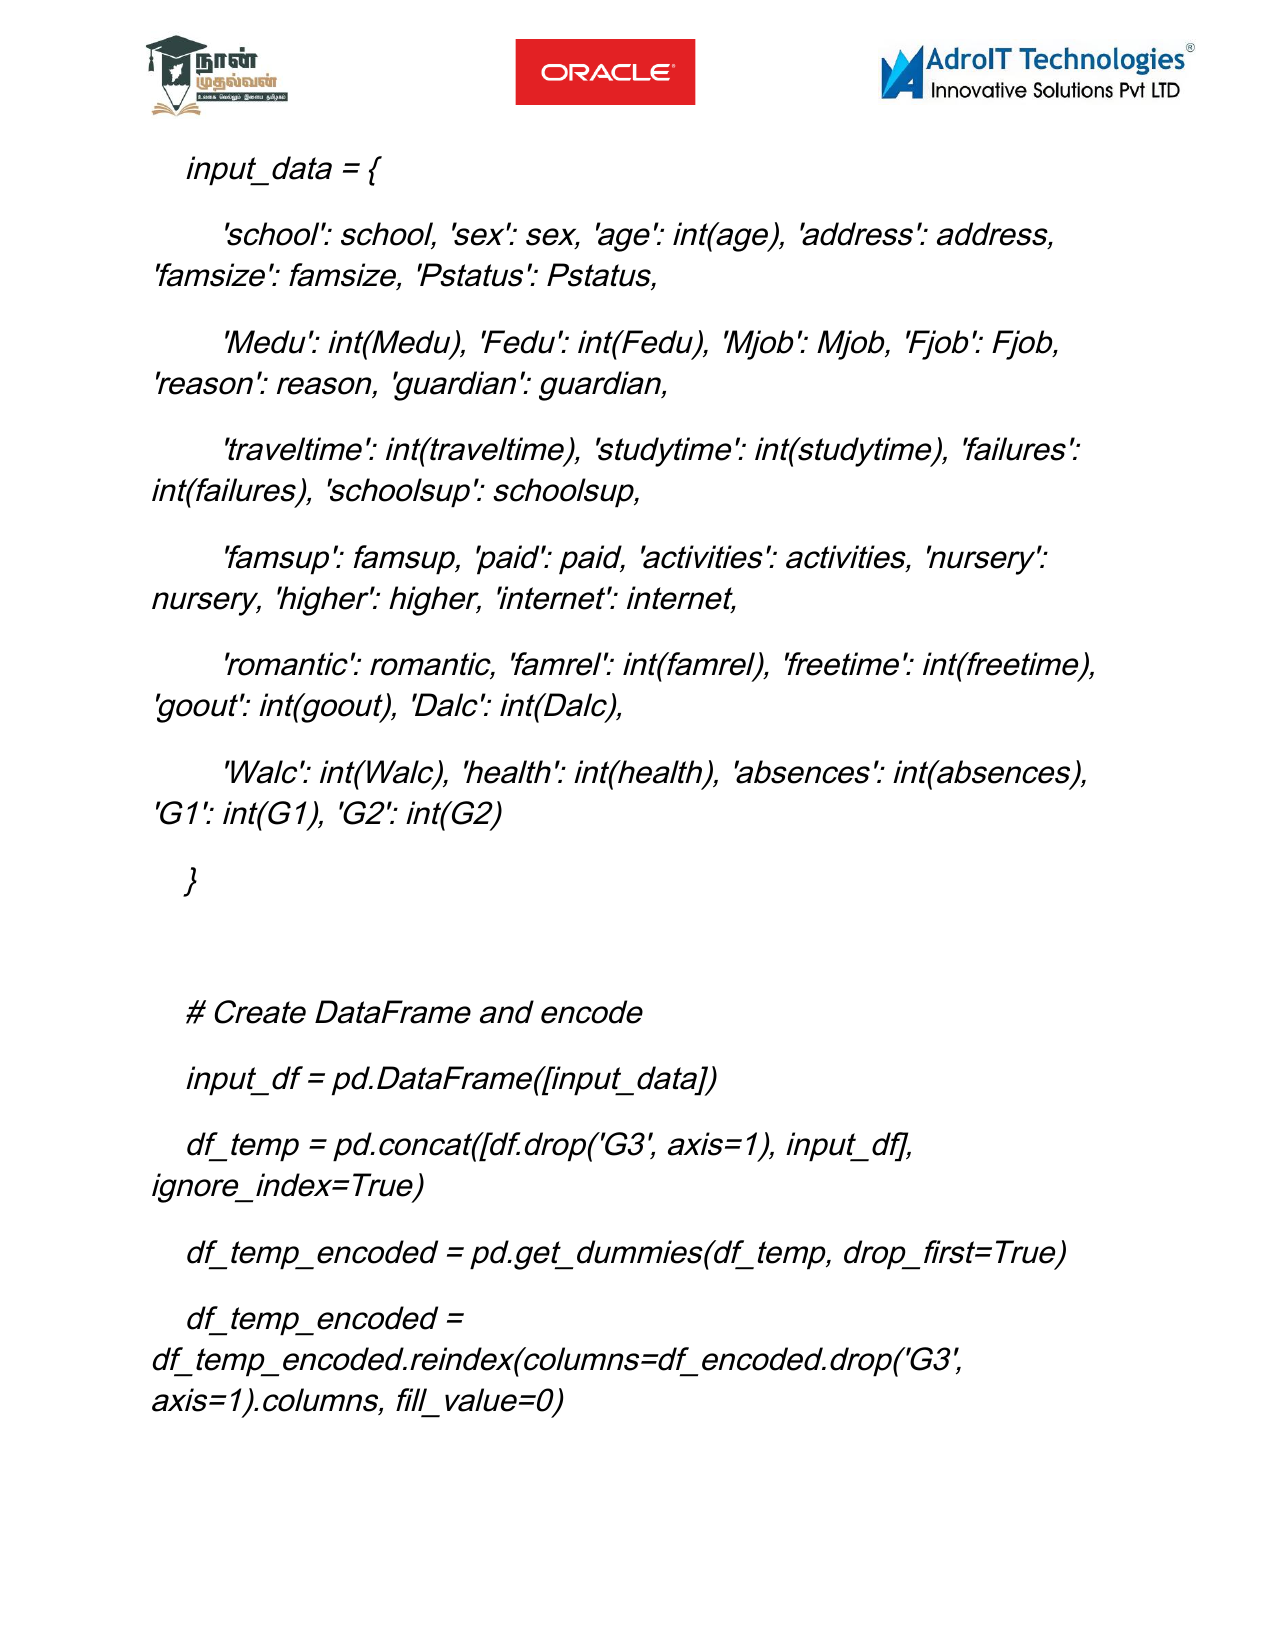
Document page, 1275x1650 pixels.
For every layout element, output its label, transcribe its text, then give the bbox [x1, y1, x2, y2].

text df_temp_encoded = df_temp_encoded.reindex(columns=df_encoded.drop('G3', axis=1).columns, fill_value=0) [150, 1300, 1125, 1418]
text 'traveltime': int(traveltime), 'studytime': int(studytime), 'failures': int(failures), 'schoolsup': schoolsup, [150, 431, 1125, 508]
text 'famsup': famsup, 'paid': paid, 'activities': activities, 'nursery': nursery, 'higher': higher, 'internet': internet, [150, 539, 1125, 616]
picture [878, 39, 1197, 105]
text 'romantic': romantic, 'famrel': int(famrel), 'freetime': int(freetime), 'goout': int(goout), 'Dalc': int(Dalc), [150, 646, 1125, 723]
text 'Walc': int(Walc), 'health': int(health), 'absences': int(absences), 'G1': int(G1), 'G2': int(G2) [150, 754, 1125, 831]
text # Create DataFrame and encode [150, 994, 1125, 1030]
picture [140, 31, 290, 119]
text df_temp = pd.concat([df.drop('G3', axis=1), input_df], ignore_index=True) [150, 1126, 1125, 1203]
text df_temp_encoded = pd.get_dummies(df_temp, drop_first=True) [150, 1234, 1125, 1270]
text 'school': school, 'sex': sex, 'age': int(age), 'address': address, 'famsize': famsize, 'Pstatus': Pstatus, [150, 216, 1125, 293]
text input_data = { [150, 150, 1125, 186]
text input_df = pd.DataFrame([input_data]) [150, 1060, 1125, 1096]
text } [150, 861, 1125, 897]
picture [515, 39, 696, 105]
text 'Medu': int(Medu), 'Fedu': int(Fedu), 'Mjob': Mjob, 'Fjob': Fjob, 'reason': reason, 'guardian': guardian, [150, 324, 1125, 401]
